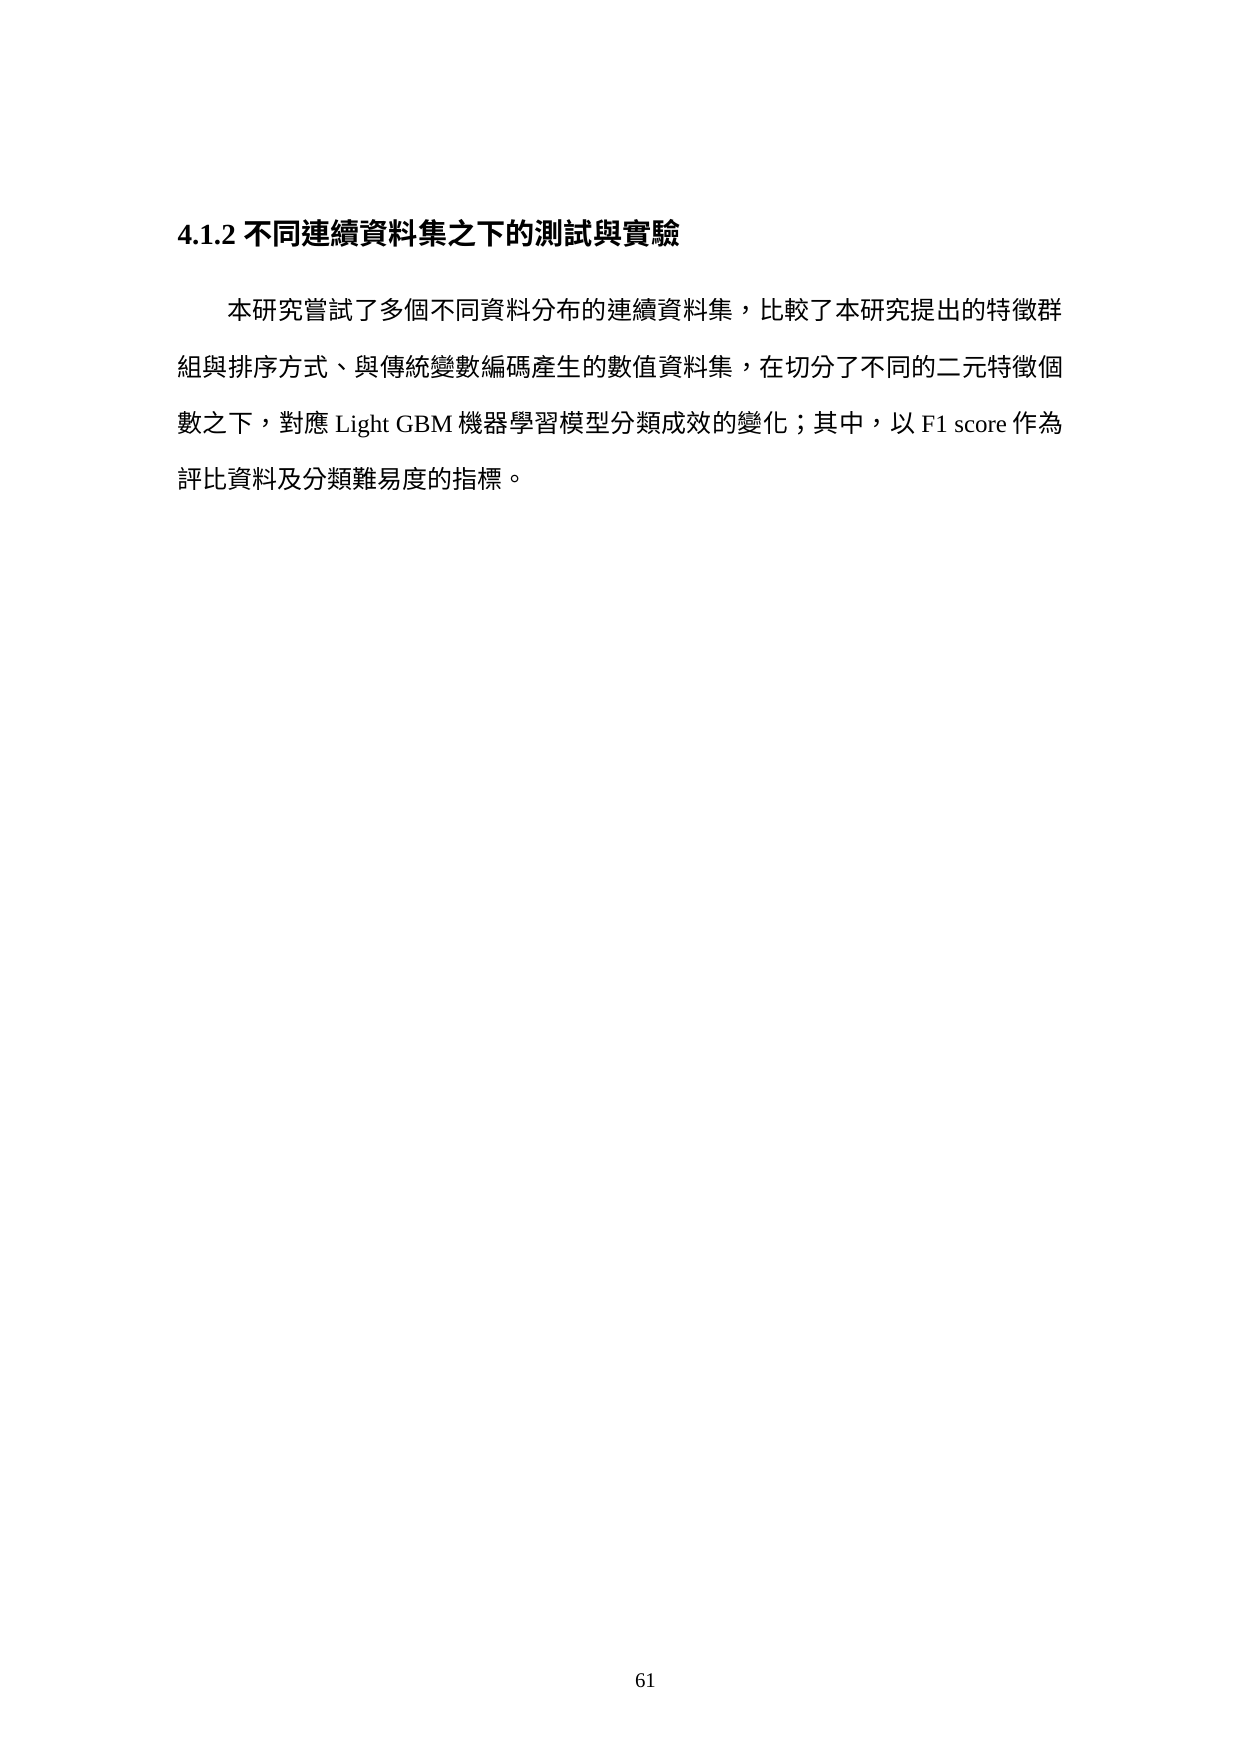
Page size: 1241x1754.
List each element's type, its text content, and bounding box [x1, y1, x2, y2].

text 本研究嘗試了多個不同資料分布的連續資料集，比較了本研究提出的特徵群組與排序方式、與傳統變數編碼產生的數值資料集，在切分了不同的二元特徵個數之下，對應Light GBM機器學習模型分類成效的變化；其中，以F1 score作為評比資料及分類難易度的指標。 [177, 290, 1063, 496]
subtitle 不同連續資料集之下的測試與實驗 [177, 194, 1063, 269]
